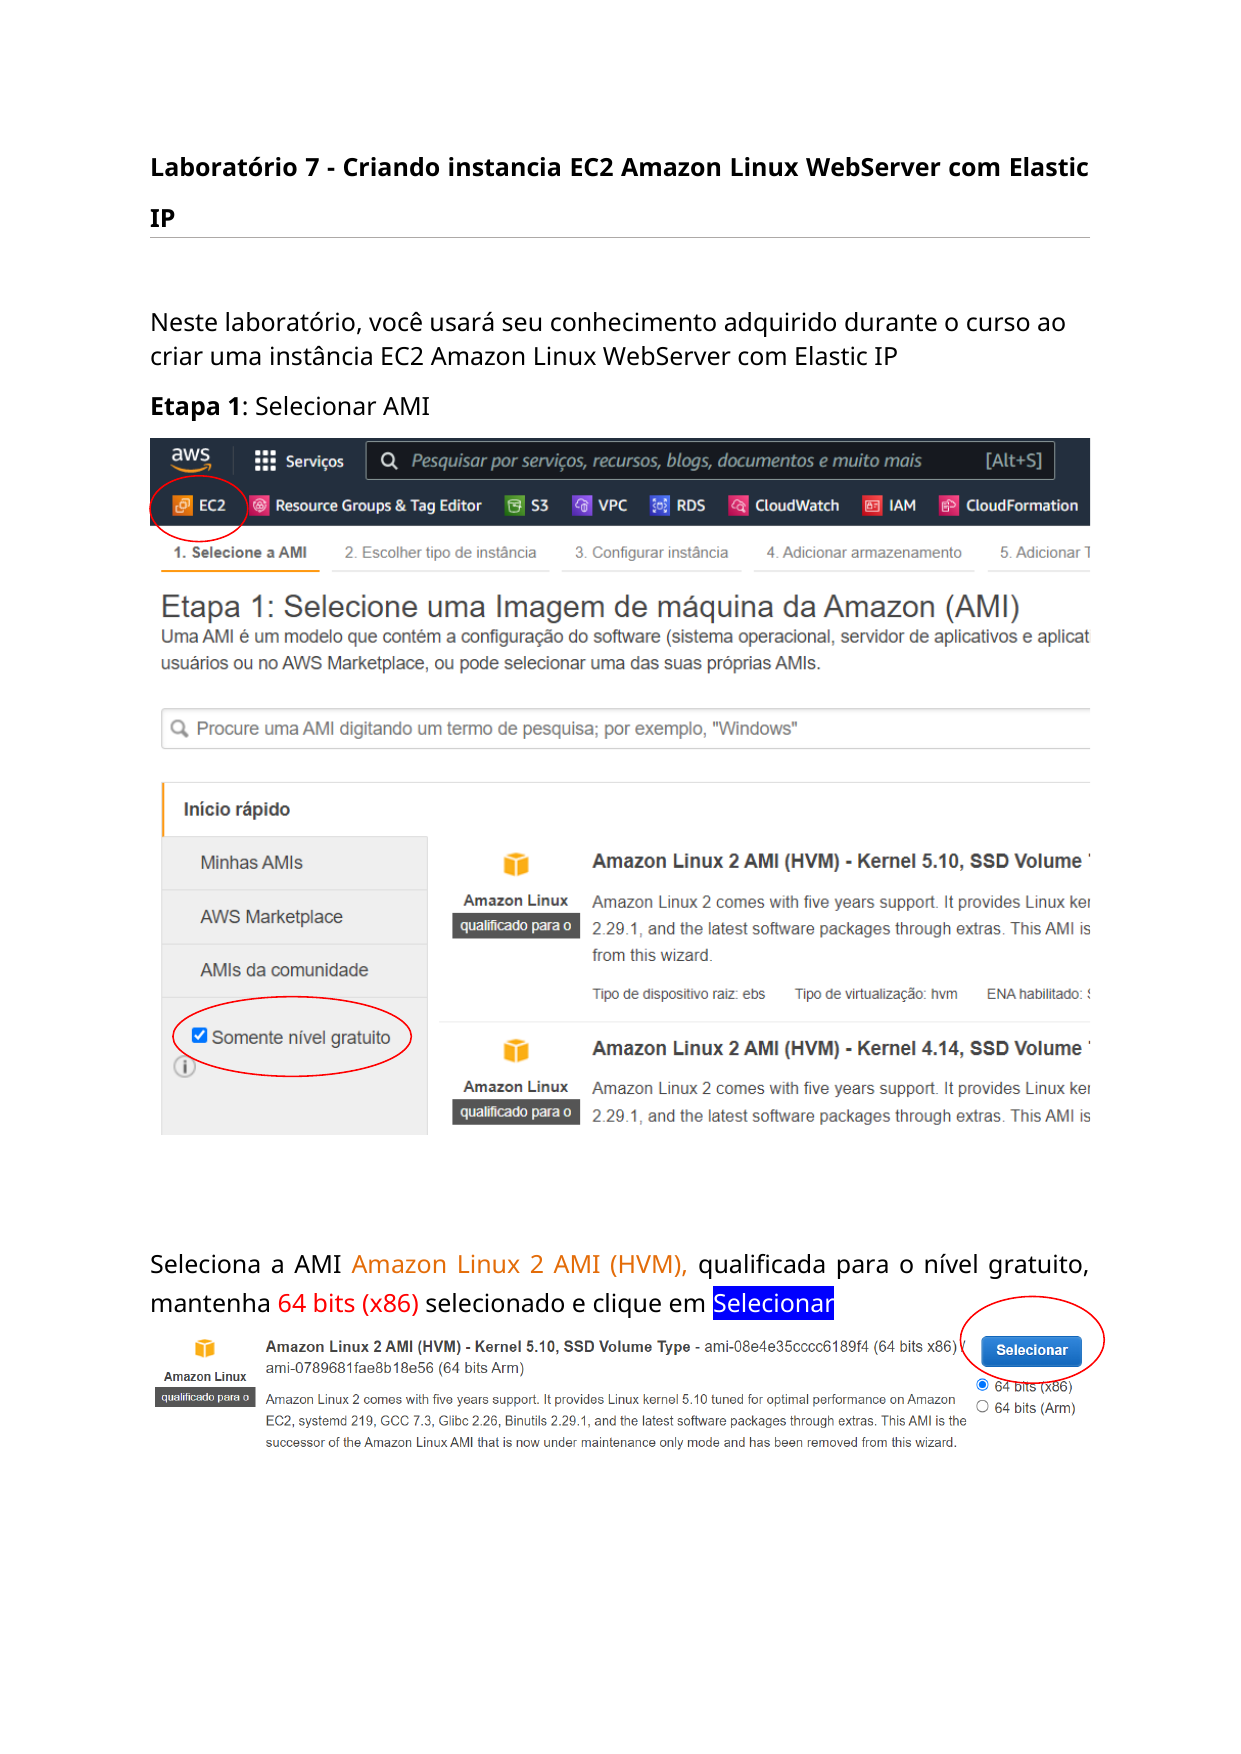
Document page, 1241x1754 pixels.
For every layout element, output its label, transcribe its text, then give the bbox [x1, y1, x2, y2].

picture [150, 438, 1091, 1135]
text Etapa 1: Selecionar AMI [150, 389, 1090, 423]
picture [150, 1325, 1091, 1461]
subtitle Laboratório 7 - Criando instancia EC2 Amazon Linux WebServer com Elastic IP [150, 150, 1090, 237]
picture [962, 1325, 1091, 1382]
text Neste laboratório, você usará seu conhecimento adquirido durante o curso ao criar uma instância EC2 Amazon Linux WebServer com Elastic IP [150, 305, 1090, 373]
picture [151, 477, 246, 540]
text Seleciona a AMI Amazon Linux 2 AMI (HVM), qualificada para o nível gratuito, mantenha 64 bits (x86) selecionado e clique em Selecionar [150, 1247, 1090, 1320]
